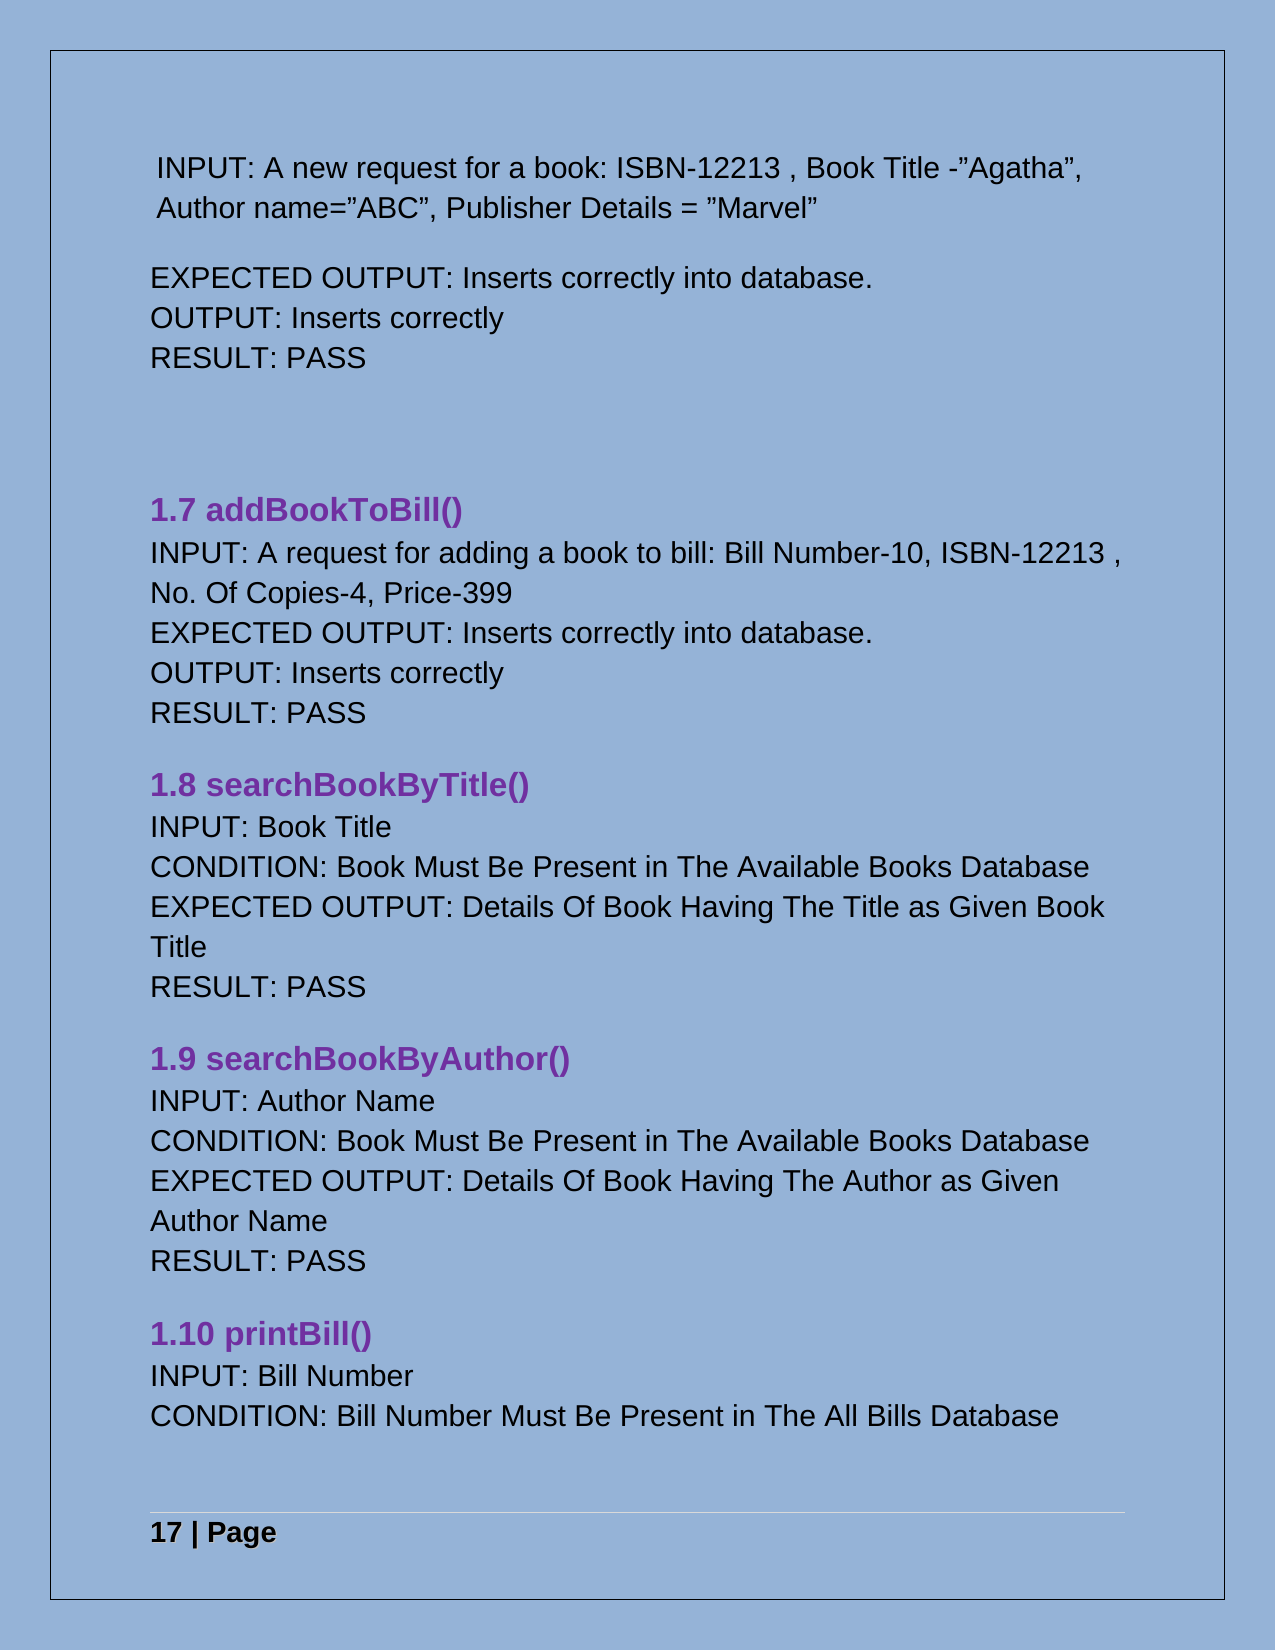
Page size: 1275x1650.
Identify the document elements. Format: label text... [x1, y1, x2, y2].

text INPUT: A request for adding a book to bill: Bill Number-10, ISBN-12213 , No. Of Copies-4, Price-399 [150, 534, 1125, 609]
text RESULT: PASS [150, 694, 1125, 729]
text RESULT: PASS [150, 340, 1125, 375]
text EXPECTED OUTPUT: Details Of Book Having The Author as Given Author Name [150, 1163, 1125, 1238]
text INPUT: A new request for a book: ISBN-12213 , Book Title -”Agatha”, Author name=”ABC”, Publisher Details = ”Marvel” [156, 150, 1125, 225]
text OUTPUT: Inserts correctly [150, 300, 1125, 335]
text 1.10 printBill() [150, 1313, 1125, 1352]
text RESULT: PASS [150, 969, 1125, 1004]
text CONDITION: Book Must Be Present in The Available Books Database [150, 1123, 1125, 1158]
text EXPECTED OUTPUT: Inserts correctly into database. [150, 260, 1125, 295]
text 1.9 searchBookByAuthor() [150, 1039, 1125, 1078]
text CONDITION: Bill Number Must Be Present in The All Bills Database [150, 1398, 1125, 1432]
text CONDITION: Book Must Be Present in The Available Books Database [150, 849, 1125, 884]
text EXPECTED OUTPUT: Inserts correctly into database. [150, 614, 1125, 649]
text RESULT: PASS [150, 1243, 1125, 1278]
text INPUT: Book Title [150, 809, 1125, 844]
text 1.8 searchBookByTitle() [150, 765, 1125, 803]
text INPUT: Bill Number [150, 1358, 1125, 1392]
text OUTPUT: Inserts correctly [150, 654, 1125, 689]
text EXPECTED OUTPUT: Details Of Book Having The Title as Given Book Title [150, 889, 1125, 964]
text 1.7 addBookToBill() [150, 490, 1125, 529]
text INPUT: Author Name [150, 1083, 1125, 1118]
